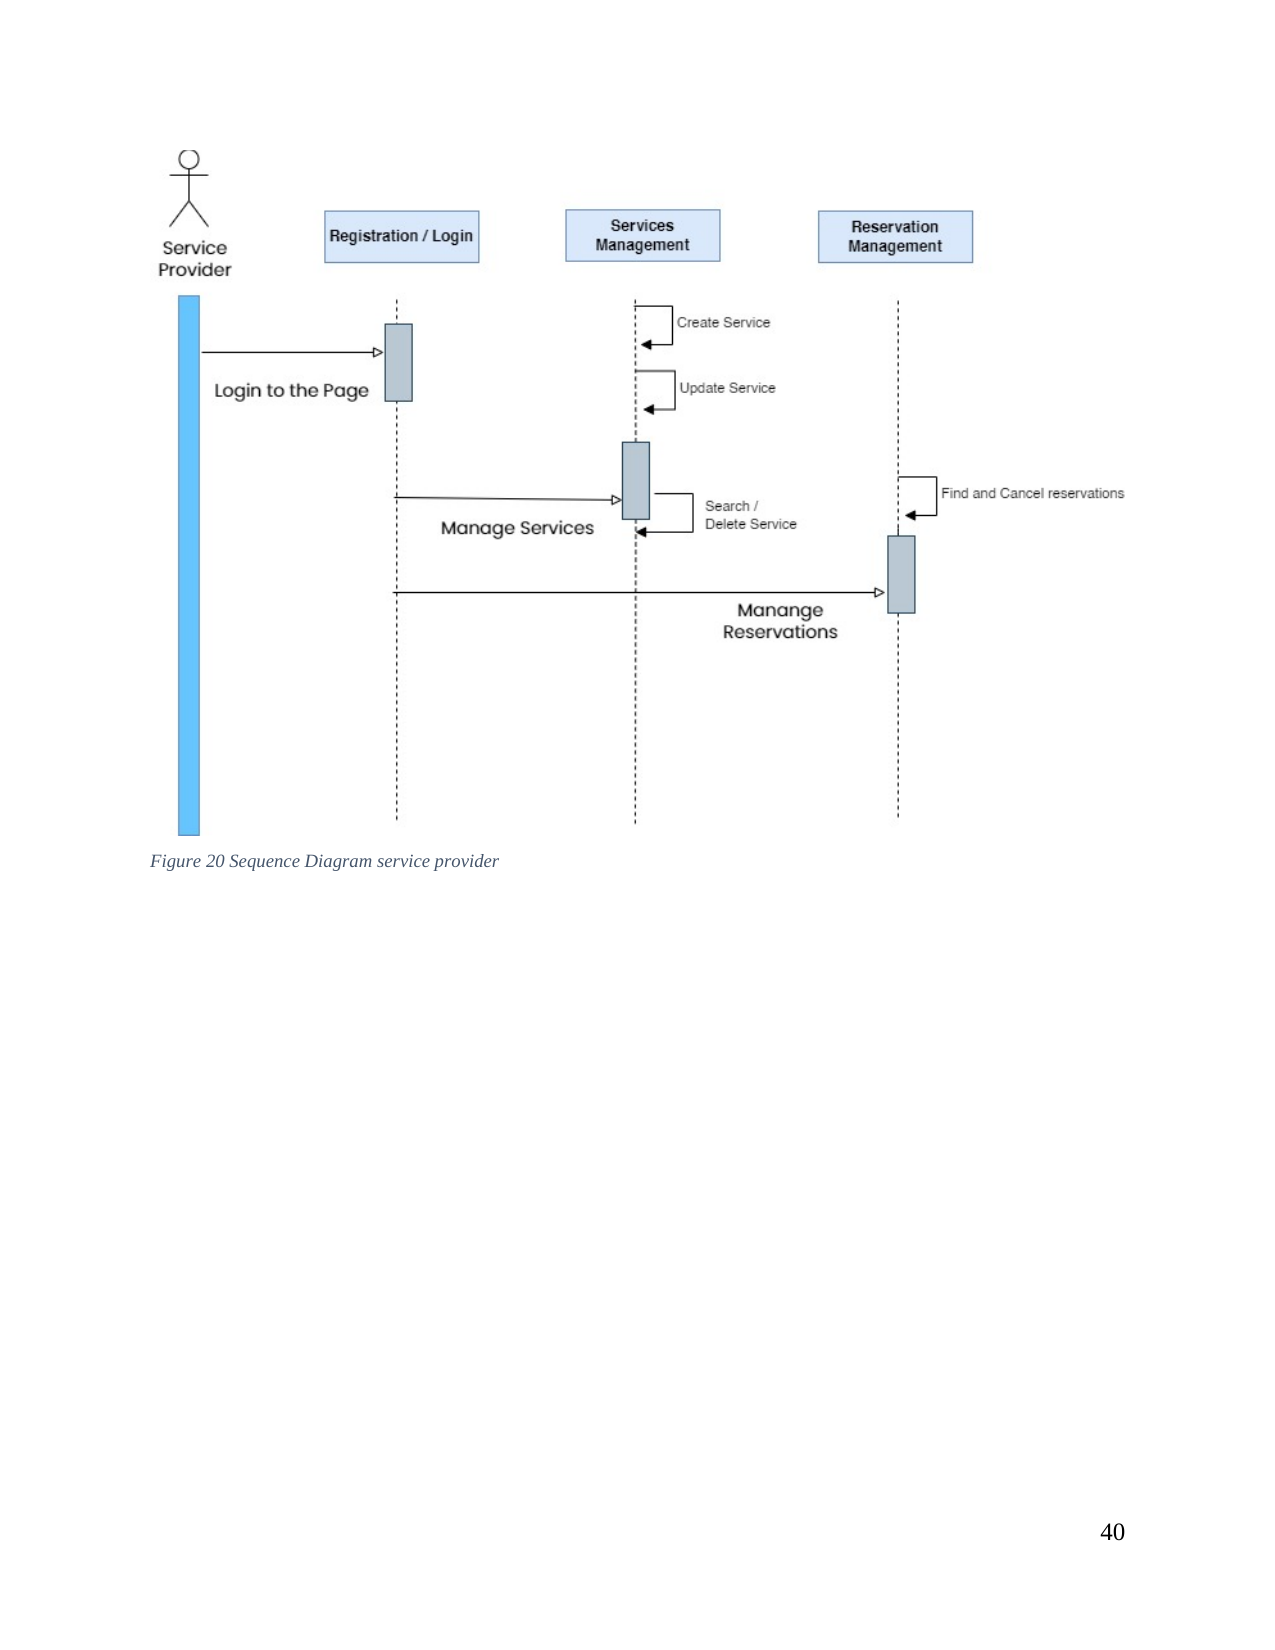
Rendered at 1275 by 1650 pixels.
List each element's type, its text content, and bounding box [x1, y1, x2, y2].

picture [150, 150, 1125, 836]
